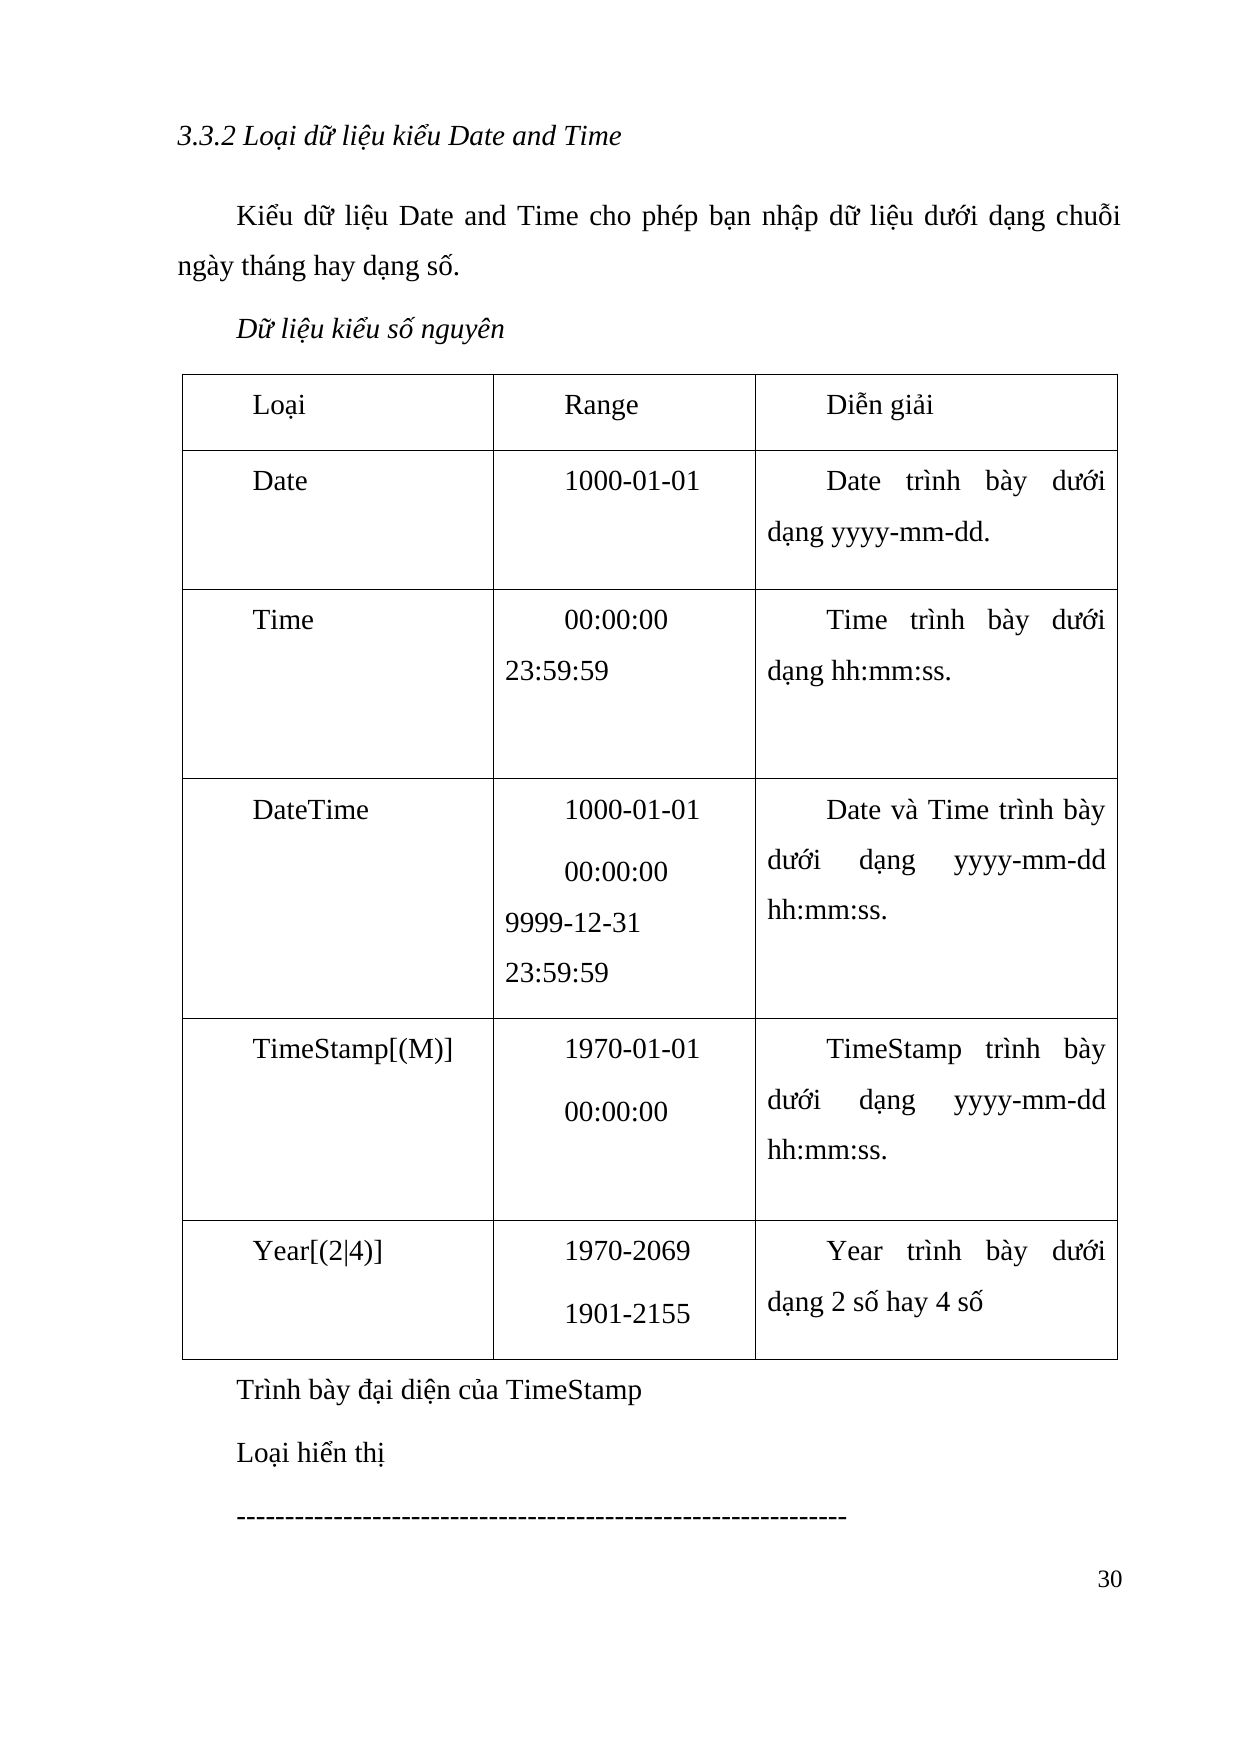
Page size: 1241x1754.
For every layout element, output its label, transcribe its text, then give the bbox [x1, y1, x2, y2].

table_header Diễn giải [756, 375, 1117, 450]
table_cell Time [183, 590, 493, 778]
text Kiểu dữ liệu Date and Time cho phép bạn nhập dữ liệu dưới dạng chuỗi ngày tháng hay dạng số. [177, 198, 1122, 281]
table_cell 1000-01-01 00:00:00 9999-12-31 23:59:59 [494, 779, 755, 1018]
text Loại hiển thị [177, 1435, 1122, 1469]
table_cell 1970-01-01 00:00:00 [494, 1019, 755, 1220]
table_cell 00:00:00 23:59:59 [494, 590, 755, 778]
text Trình bày đại diện của TimeStamp [177, 1372, 1122, 1406]
table_cell Date [183, 451, 493, 589]
table_header Range [494, 375, 755, 450]
table_cell Time trình bày dưới dạng hh:mm:ss. [756, 590, 1117, 778]
text --------------------------------------------------------------- [177, 1498, 1122, 1532]
table_cell Year trình bày dưới dạng 2 số hay 4 số [756, 1221, 1117, 1359]
table_header Loại [183, 375, 493, 450]
text Dữ liệu kiểu số nguyên [177, 311, 1122, 344]
table_cell 1970-2069 1901-2155 [494, 1221, 755, 1359]
table_cell TimeStamp trình bày dưới dạng yyyy-mm-dd hh:mm:ss. [756, 1019, 1117, 1220]
table_cell Year[(2|4)] [183, 1221, 493, 1359]
table_cell TimeStamp[(M)] [183, 1019, 493, 1220]
table_cell Date và Time trình bày dưới dạng yyyy-mm-dd hh:mm:ss. [756, 779, 1117, 1018]
table_cell 1000-01-01 [494, 451, 755, 589]
subtitle 3.3.2 Loại dữ liệu kiểu Date and Time [177, 118, 1122, 152]
table_cell DateTime [183, 779, 493, 1018]
table_cell Date trình bày dưới dạng yyyy-mm-dd. [756, 451, 1117, 589]
